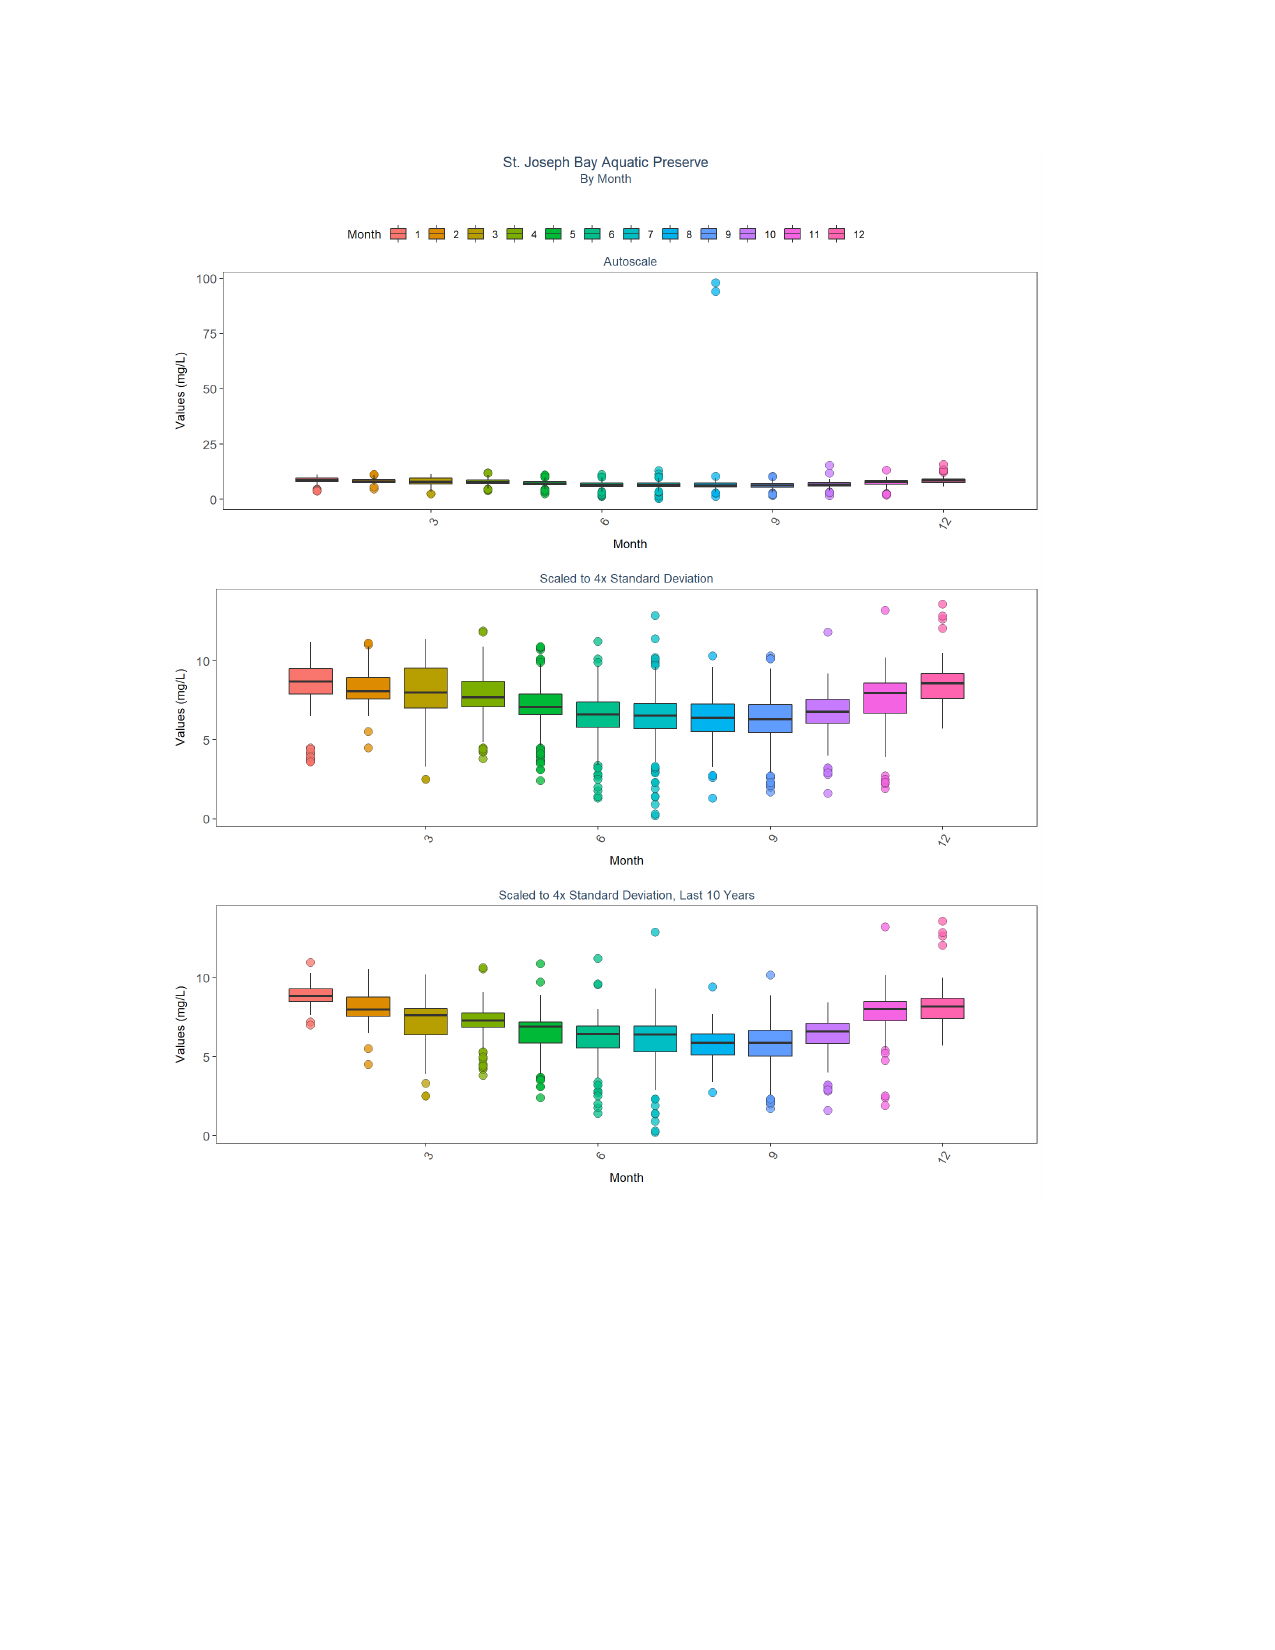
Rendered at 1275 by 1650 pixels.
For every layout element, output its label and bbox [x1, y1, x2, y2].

picture [168, 150, 1044, 1200]
